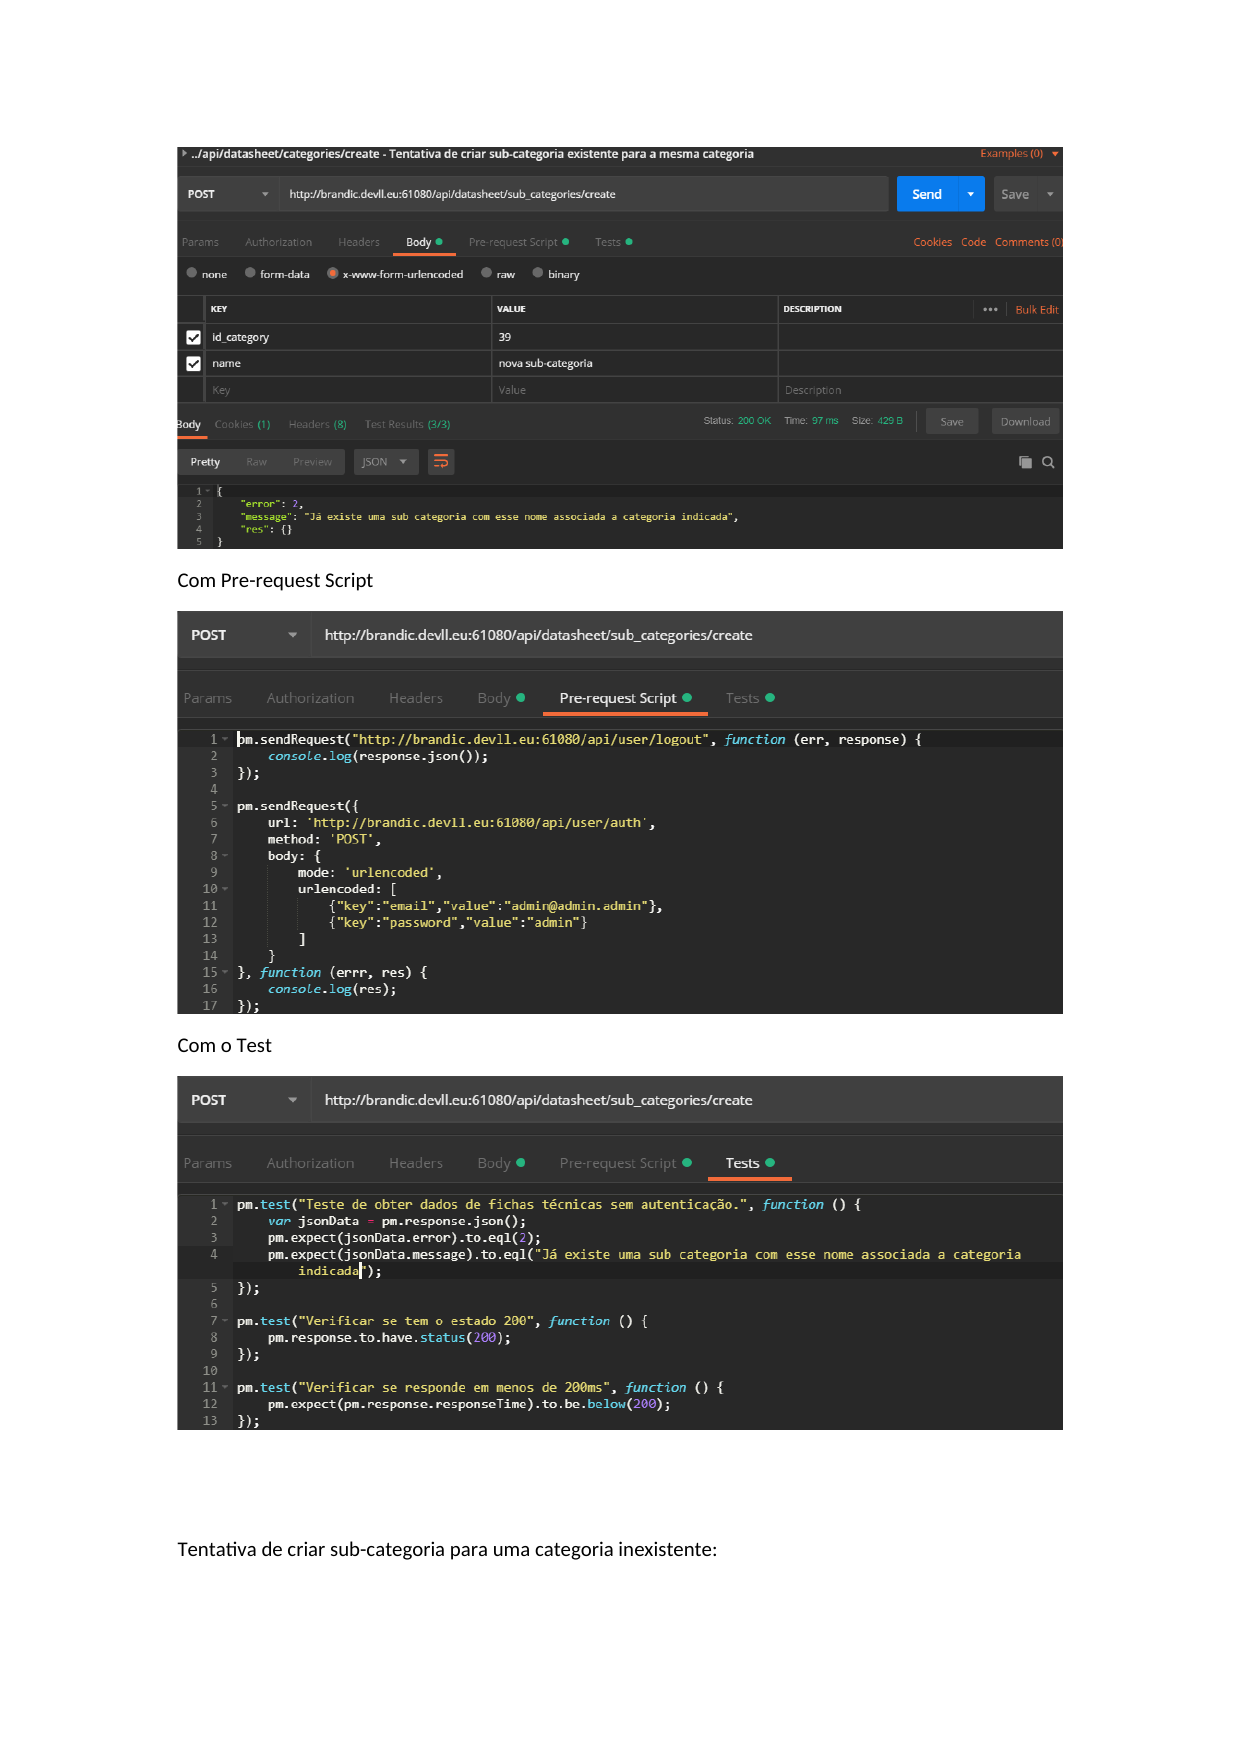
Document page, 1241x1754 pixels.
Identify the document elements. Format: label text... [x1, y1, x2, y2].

text Tentativa de criar sub-categoria para uma categoria inexistente: [177, 1536, 1063, 1562]
picture [177, 611, 1063, 1014]
picture [177, 147, 1063, 549]
picture [177, 1076, 1063, 1430]
text Com Pre-request Script [177, 567, 1063, 593]
text Com o Test [177, 1032, 1063, 1058]
